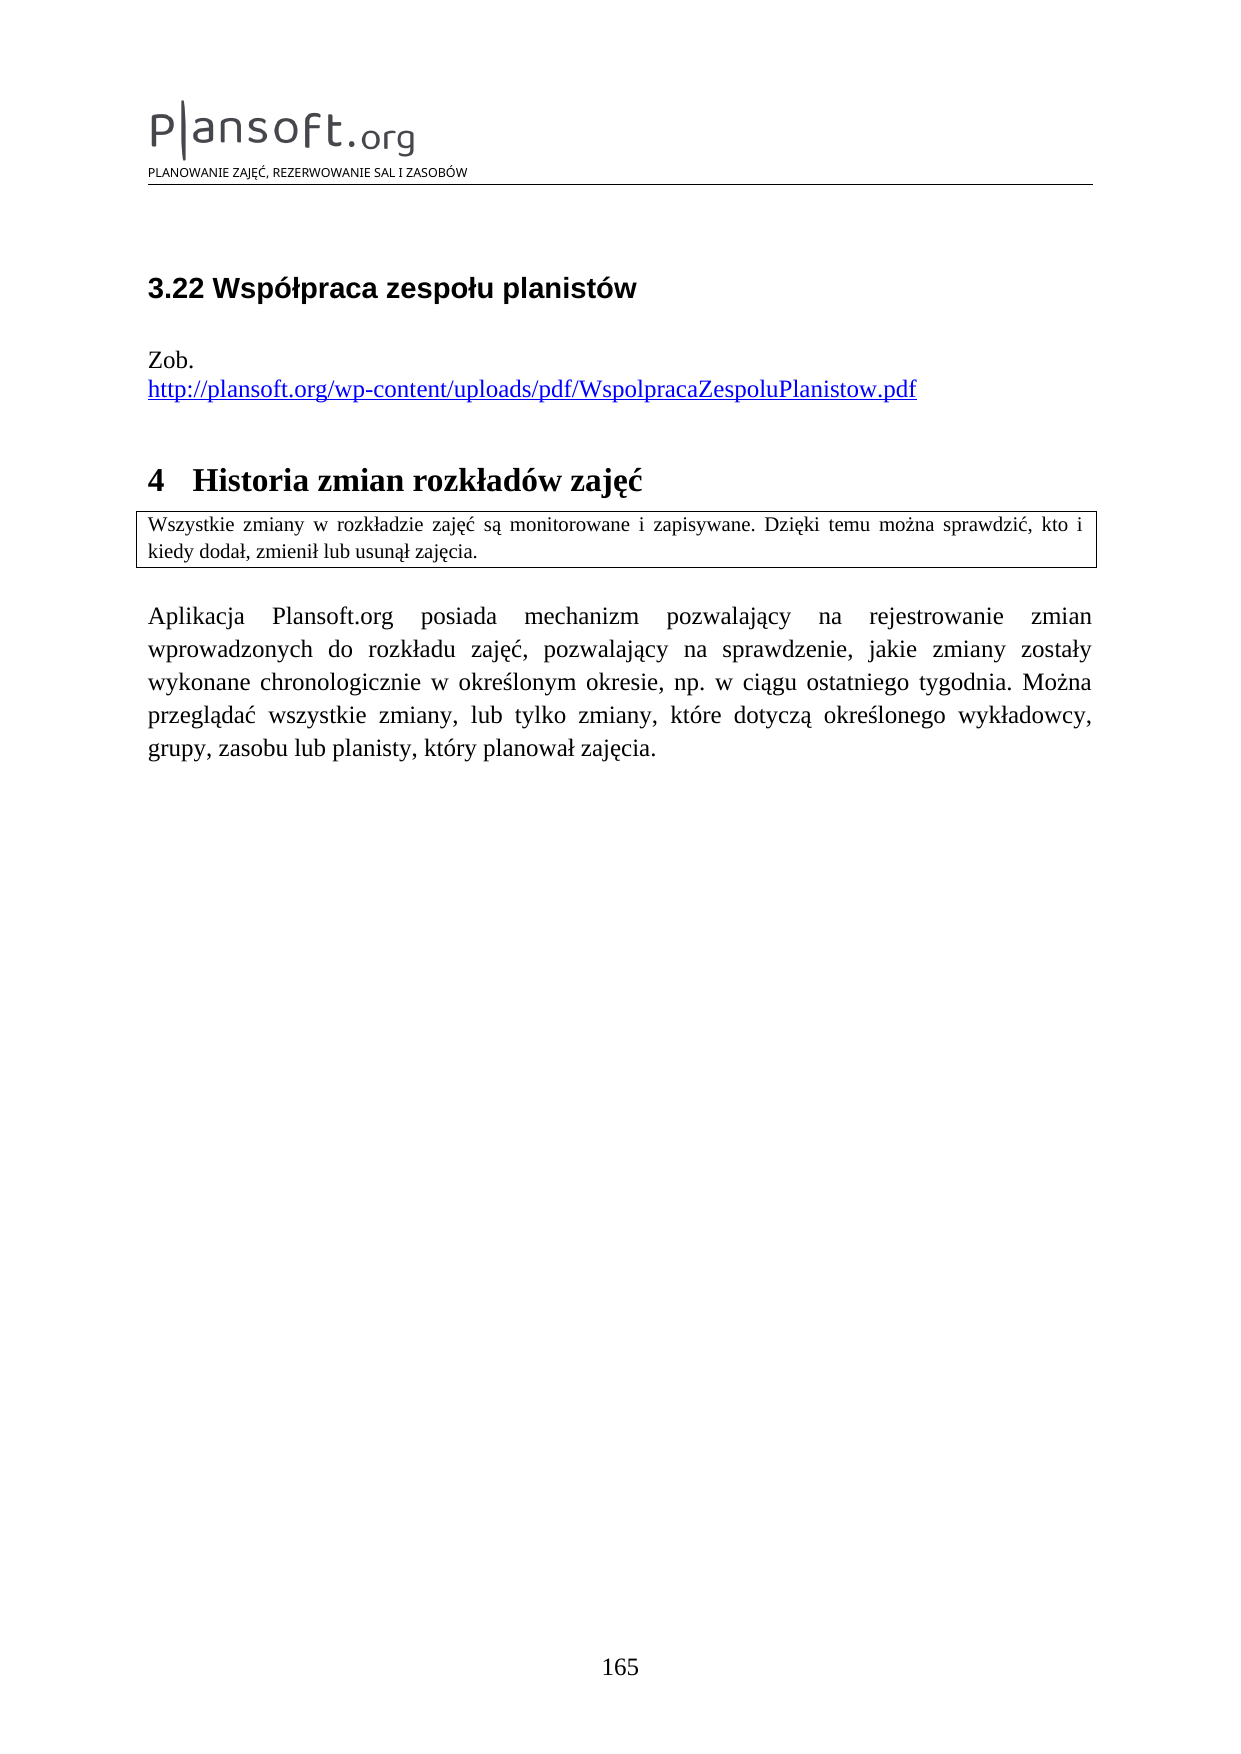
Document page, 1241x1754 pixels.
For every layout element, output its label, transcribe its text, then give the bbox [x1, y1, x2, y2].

subtitle Współpraca zespołu planistów [148, 272, 1093, 305]
table_header Wszystkie zmiany w rozkładzie zajęć są monitorowane i zapisywane. Dzięki temu można sprawdzić, kto i kiedy dodał, zmienił lub usunął zajęcia. [137, 512, 1096, 567]
text http://plansoft.org/wp-content/uploads/pdf/WspolpracaZespoluPlanistow.pdf [148, 374, 1093, 402]
subtitle Historia zmian rozkładów zajęć [148, 460, 1093, 499]
picture [147, 73, 418, 165]
text Zob. [148, 345, 1093, 374]
text Aplikacja Plansoft.org posiada mechanizm pozwalający na rejestrowanie zmian wprowadzonych do rozkładu zajęć, pozwalający na sprawdzenie, jakie zmiany zostały wykonane chronologicznie w określonym okresie, np. w ciągu ostatniego tygodnia. Można przeglądać wszystkie zmiany, lub tylko zmiany, które dotyczą określonego wykładowcy, grupy, zasobu lub planisty, który planował zajęcia. [148, 601, 1093, 762]
